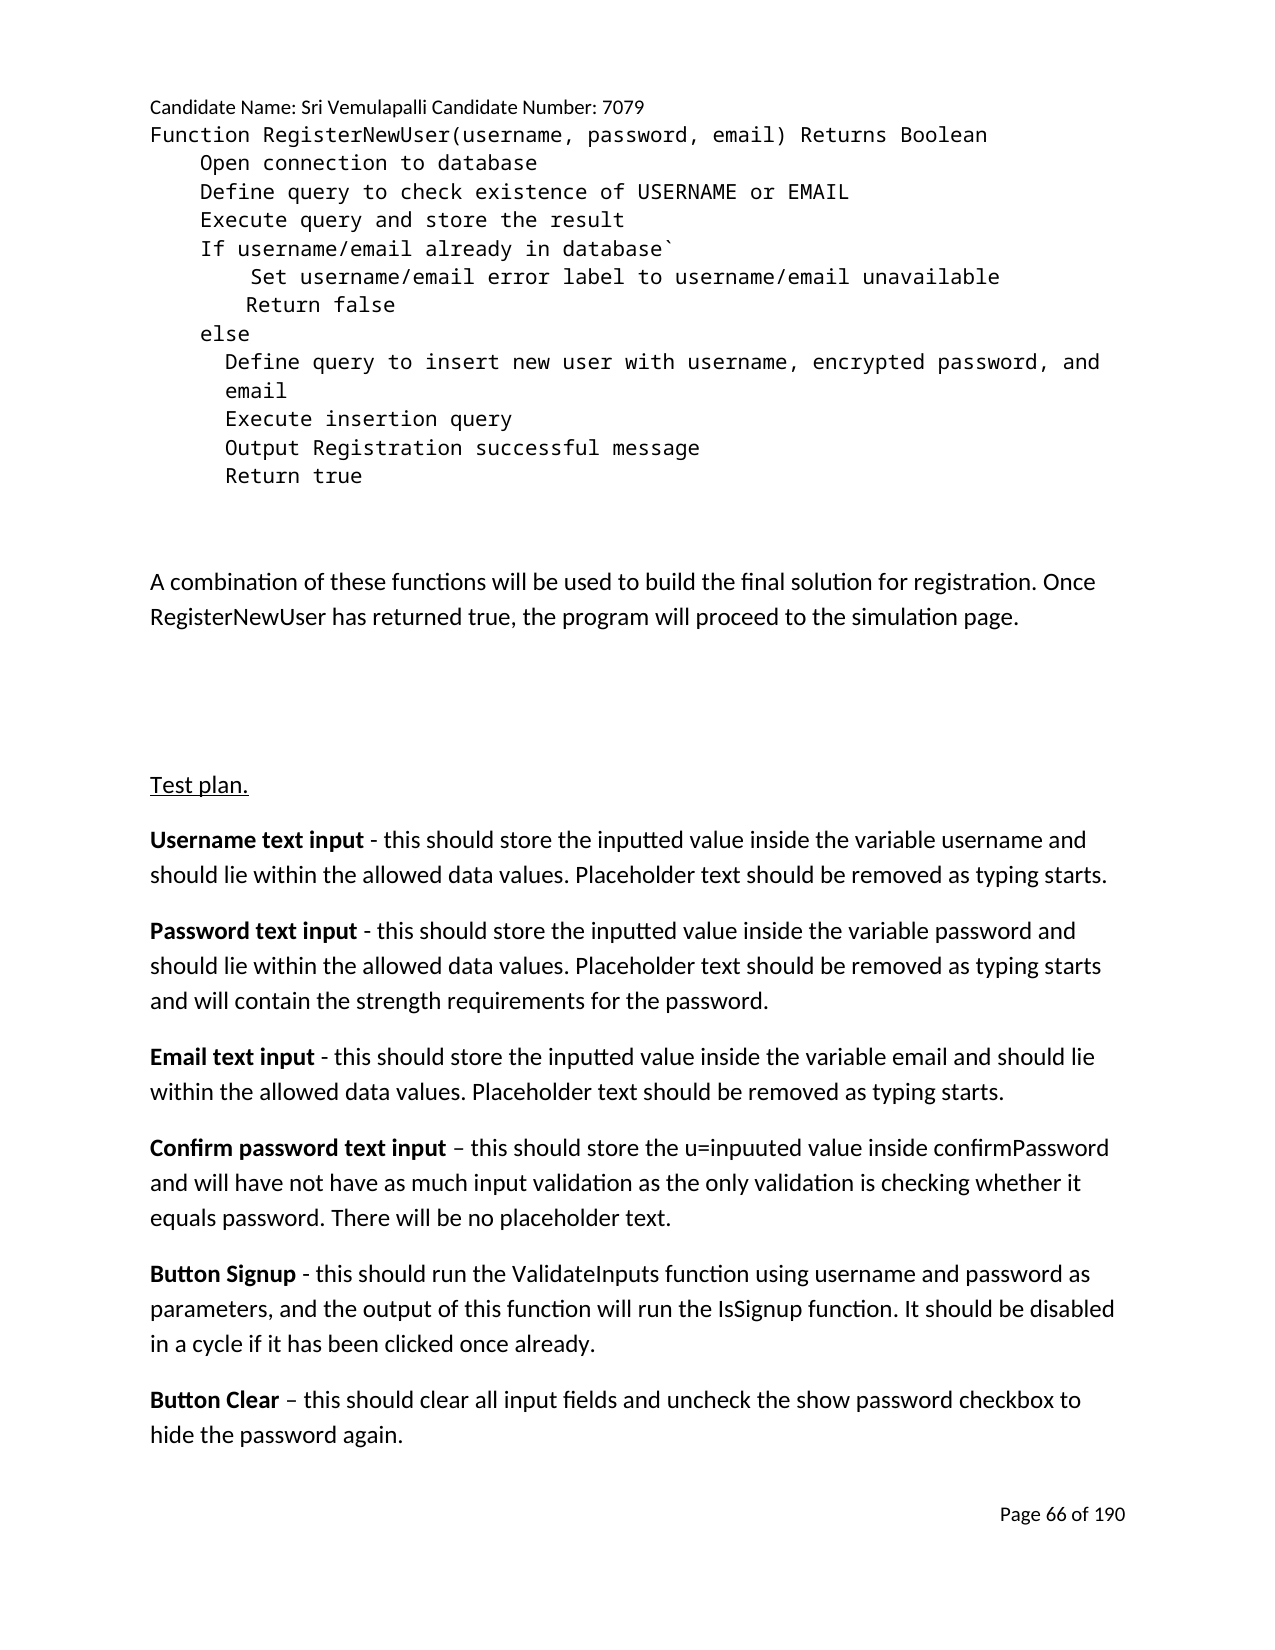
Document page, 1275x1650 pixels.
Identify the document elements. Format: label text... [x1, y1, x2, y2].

text Username text input - this should store the inputted value inside the variable username and should lie within the allowed data values. Placeholder text should be removed as typing starts. [150, 825, 1125, 890]
text Email text input - this should store the inputted value inside the variable email and should lie within the allowed data values. Placeholder text should be removed as typing starts. [150, 1041, 1125, 1107]
text Execute insertion query [150, 404, 1125, 433]
text Set username/email error label to username/email unavailable [150, 262, 1125, 291]
text Return true [150, 461, 1125, 490]
text Confirm password text input – this should store the u=inpuuted value inside confirmPassword and will have not have as much input validation as the only validation is checking whether it equals password. There will be no placeholder text. [150, 1132, 1125, 1233]
text If username/email already in database` [150, 234, 1125, 262]
text else [150, 319, 1125, 347]
text Function RegisterNewUser(username, password, email) Returns Boolean [150, 120, 1125, 148]
text Define query to insert new user with username, encrypted password, and email [225, 347, 1125, 404]
text Execute query and store the result [150, 205, 1125, 234]
text Define query to check existence of USERNAME or EMAIL [150, 177, 1125, 205]
text Password text input - this should store the inputted value inside the variable password and should lie within the allowed data values. Placeholder text should be removed as typing starts and will contain the strength requirements for the password. [150, 916, 1125, 1016]
text Output Registration successful message [150, 433, 1125, 461]
text Return false [150, 291, 1125, 319]
text A combination of these functions will be used to build the final solution for registration. Once RegisterNewUser has returned true, the program will proceed to the simulation page. [150, 566, 1125, 632]
text Button Signup - this should run the ValidateInputs function using username and password as parameters, and the output of this function will run the IsSignup function. It should be disabled in a cycle if it has been clicked once already. [150, 1258, 1125, 1358]
text Test plan. [150, 769, 1125, 799]
text Open connection to database [150, 148, 1125, 177]
text Button Clear – this should clear all input fields and uncheck the show password checkbox to hide the password again. [150, 1384, 1125, 1449]
